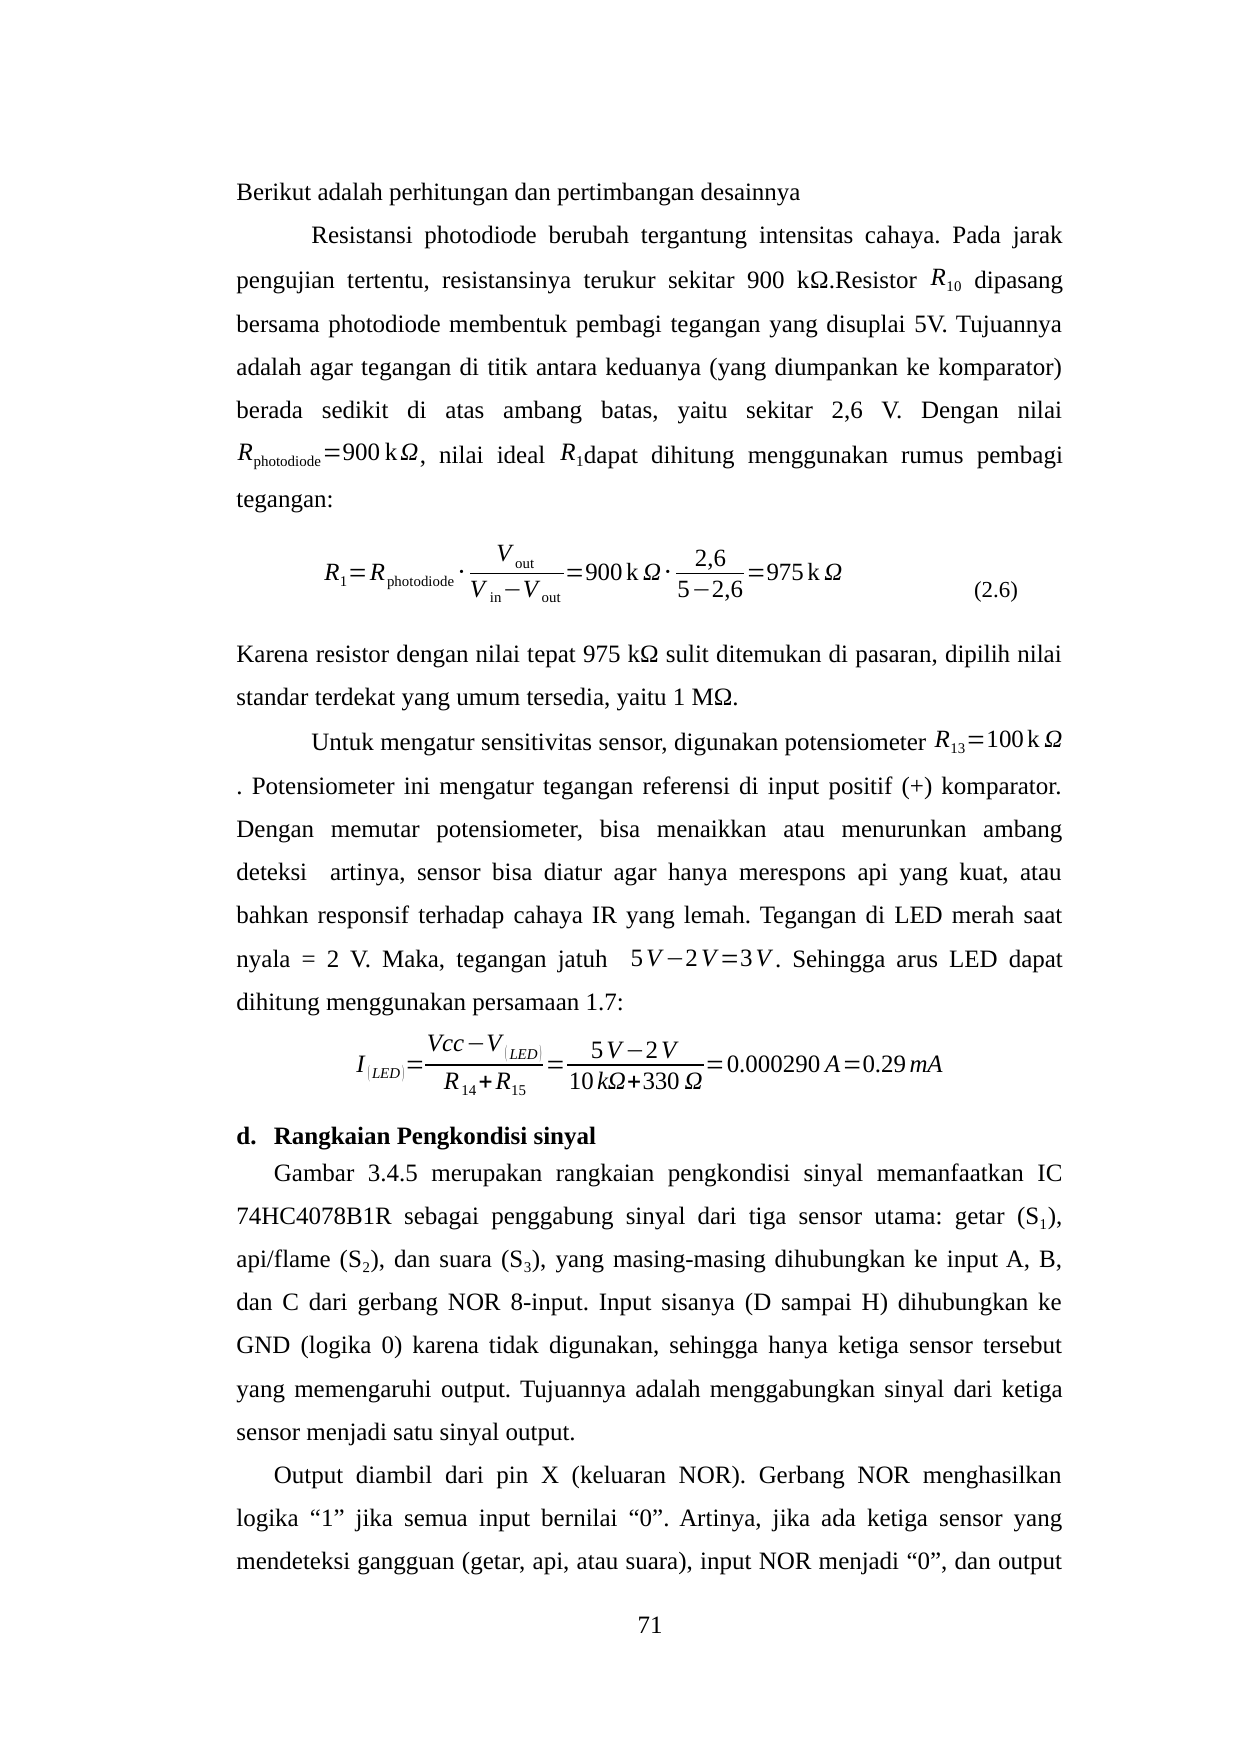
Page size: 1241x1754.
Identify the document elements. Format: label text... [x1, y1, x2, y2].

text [236, 1460, 1063, 1575]
text Gambar 3.4.5 merupakan rangkaian pengkondisi sinyal memanfaatkan IC 74HC4078B1R sebagai penggabung sinyal dari tiga sensor utama: getar (S₁), api/flame (S₂), dan suara (S₃), yang masing-masing dihubungkan ke input A, B, dan C dari gerbang NOR 8-input. Input sisanya (D sampai H) dihubungkan ke GND (logika 0) karena tidak digunakan, sehingga hanya ketiga sensor tersebut yang memengaruhi output. Tujuannya adalah menggabungkan sinyal dari ketiga sensor menjadi satu sinyal output. [236, 1158, 1063, 1446]
text Resistansi photodiode berubah tergantung intensitas cahaya. Pada jarak pengujian tertentu, resistansinya terukur sekitar 900 kΩ.Resistor dipasang bersama photodiode membentuk pembagi tegangan yang disuplai 5V. Tujuannya adalah agar tegangan di titik antara keduanya (yang diumpankan ke komparator) berada sedikit di atas ambang batas, yaitu sekitar 2,6 V. Dengan nilai , nilai ideal dapat dihitung menggunakan rumus pembagi tegangan: [236, 220, 1063, 513]
table_header (2.6) [930, 528, 1062, 639]
text Untuk mengatur sensitivitas sensor, digunakan potensiometer . Potensiometer ini mengatur tegangan referensi di input positif (+) komparator. Dengan memutar potensiometer, bisa menaikkan atau menurunkan ambang deteksi artinya, sensor bisa diatur agar hanya merespons api yang kuat, atau bahkan responsif terhadap cahaya IR yang lemah. Tegangan di LED merah saat nyala = 2 V. Maka, tegangan jatuh . Sehingga arus LED dapat dihitung menggunakan persamaan 1.7: [236, 726, 1063, 1016]
text Berikut adalah perhitungan dan pertimbangan desainnya [236, 177, 1063, 206]
table_header [236, 528, 930, 639]
subtitle Rangkaian Pengkondisi sinyal [236, 1121, 1063, 1150]
text Karena resistor dengan nilai tepat 975 kΩ sulit ditemukan di pasaran, dipilih nilai standar terdekat yang umum tersedia, yaitu 1 MΩ. [236, 639, 1063, 711]
